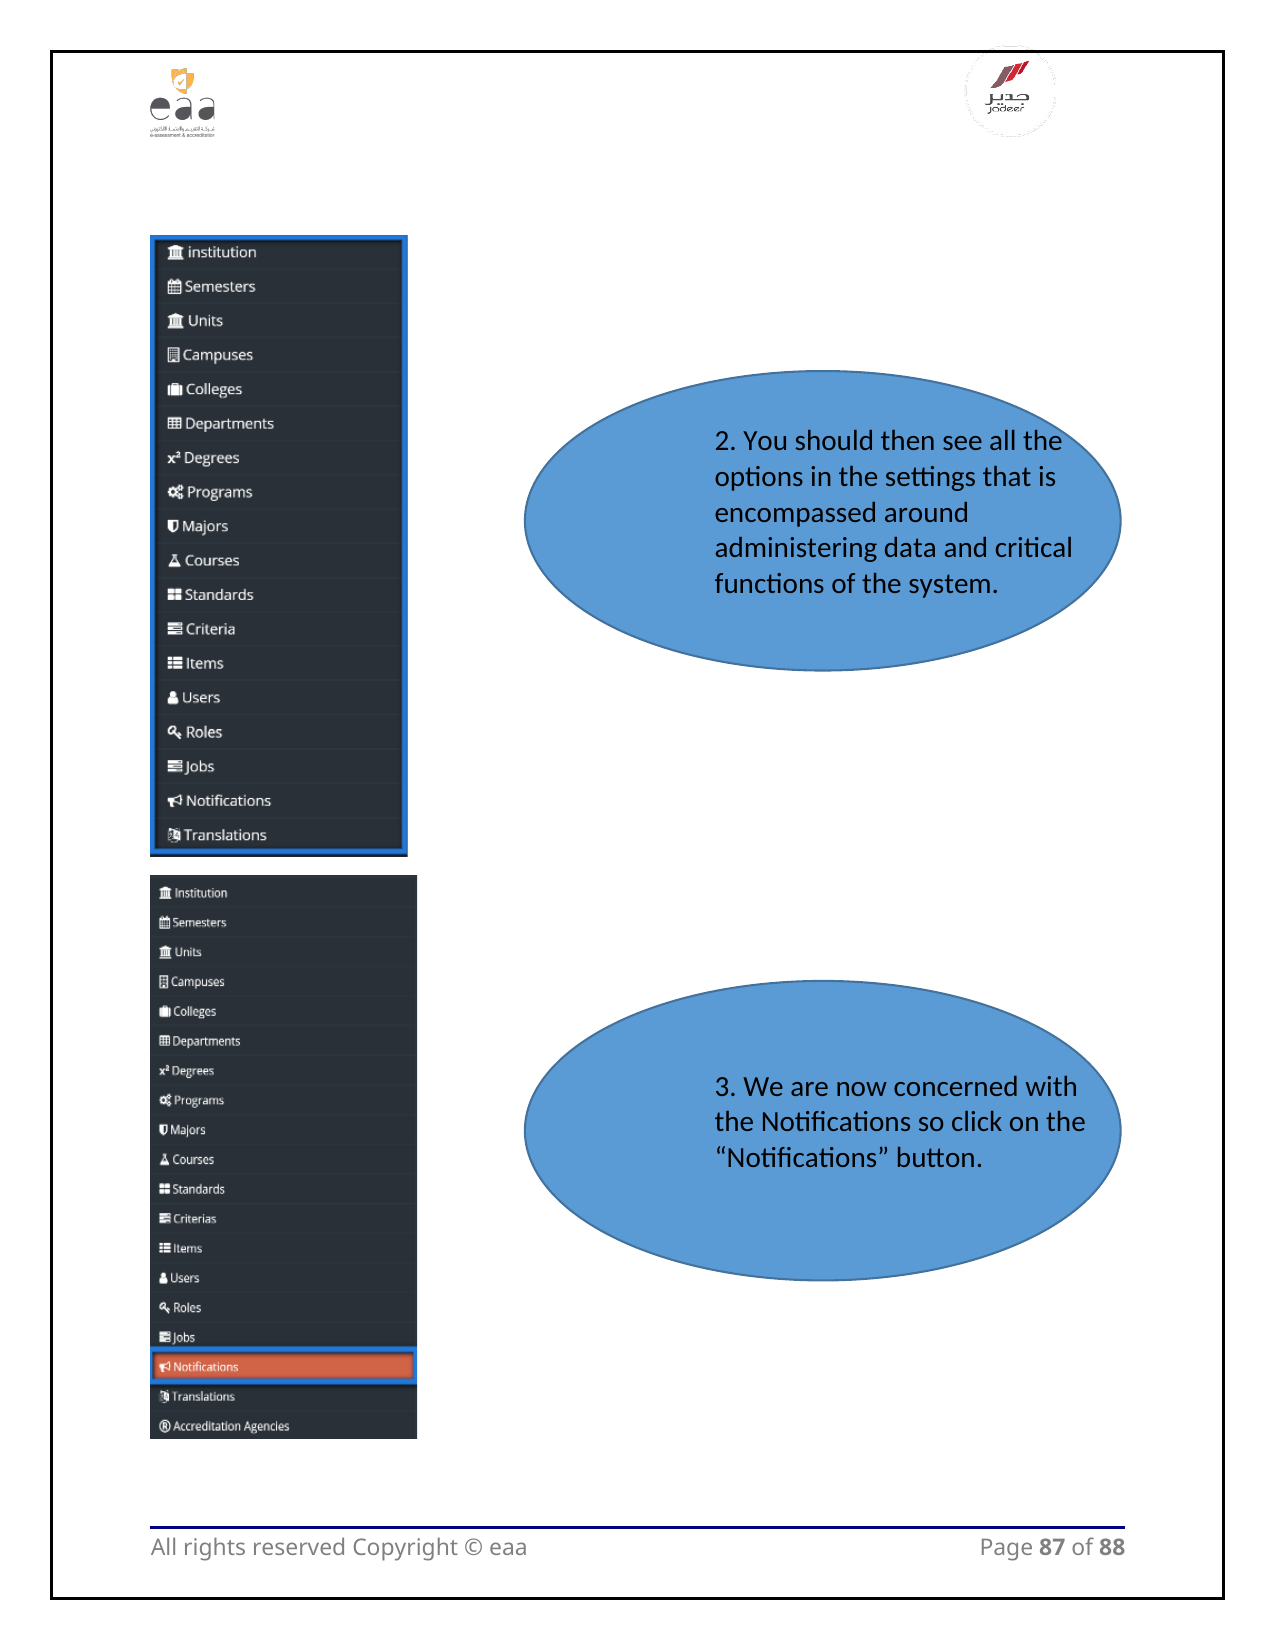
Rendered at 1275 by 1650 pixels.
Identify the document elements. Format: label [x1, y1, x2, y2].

picture [150, 235, 408, 857]
picture [964, 53, 1057, 137]
picture [150, 875, 418, 1439]
picture [964, 45, 1057, 50]
picture [150, 68, 215, 137]
